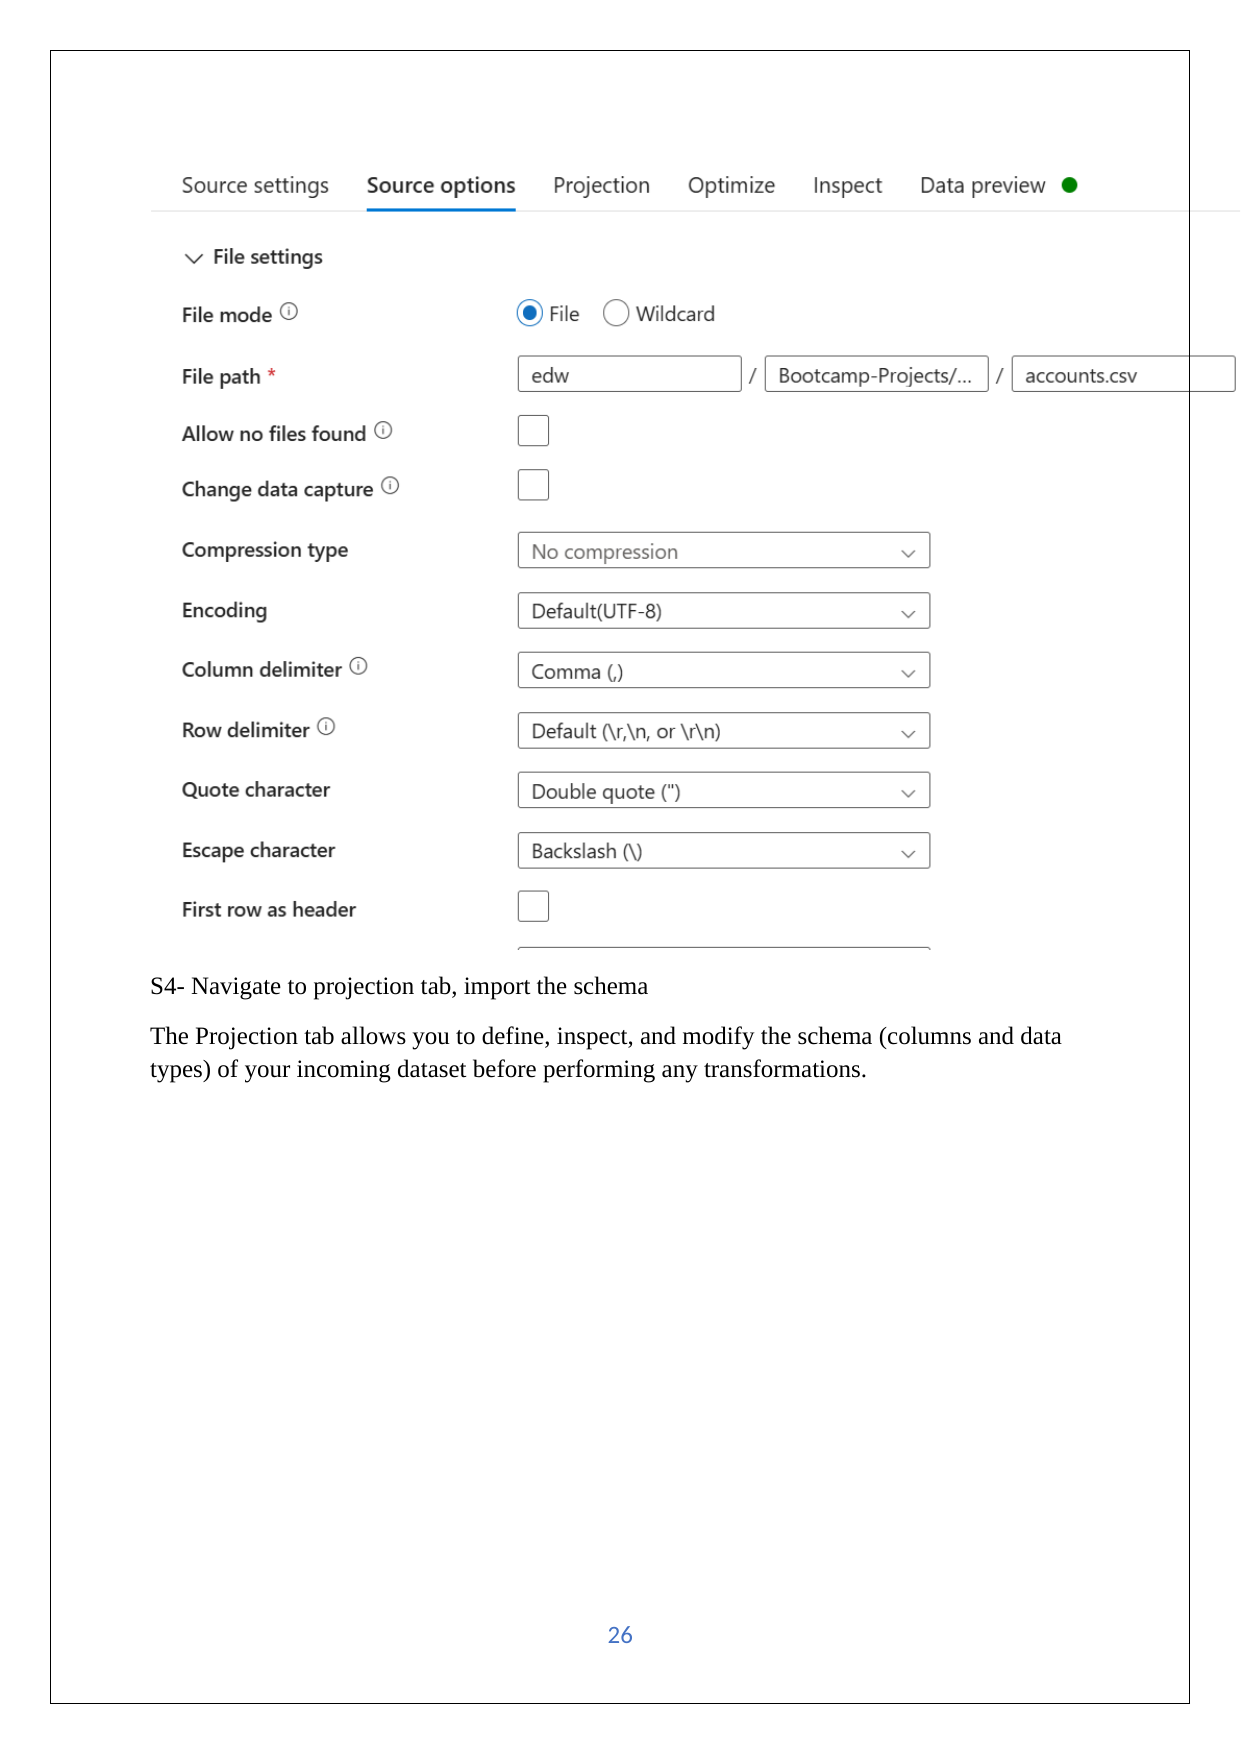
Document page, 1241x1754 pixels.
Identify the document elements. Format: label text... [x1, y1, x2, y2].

text The Projection tab allows you to define, inspect, and modify the schema (columns and data types) of your incoming dataset before performing any transformations. [150, 1021, 1090, 1083]
text S4- Navigate to projection tab, import the schema [150, 971, 1090, 1000]
picture [1190, 150, 1241, 950]
picture [150, 150, 1189, 950]
